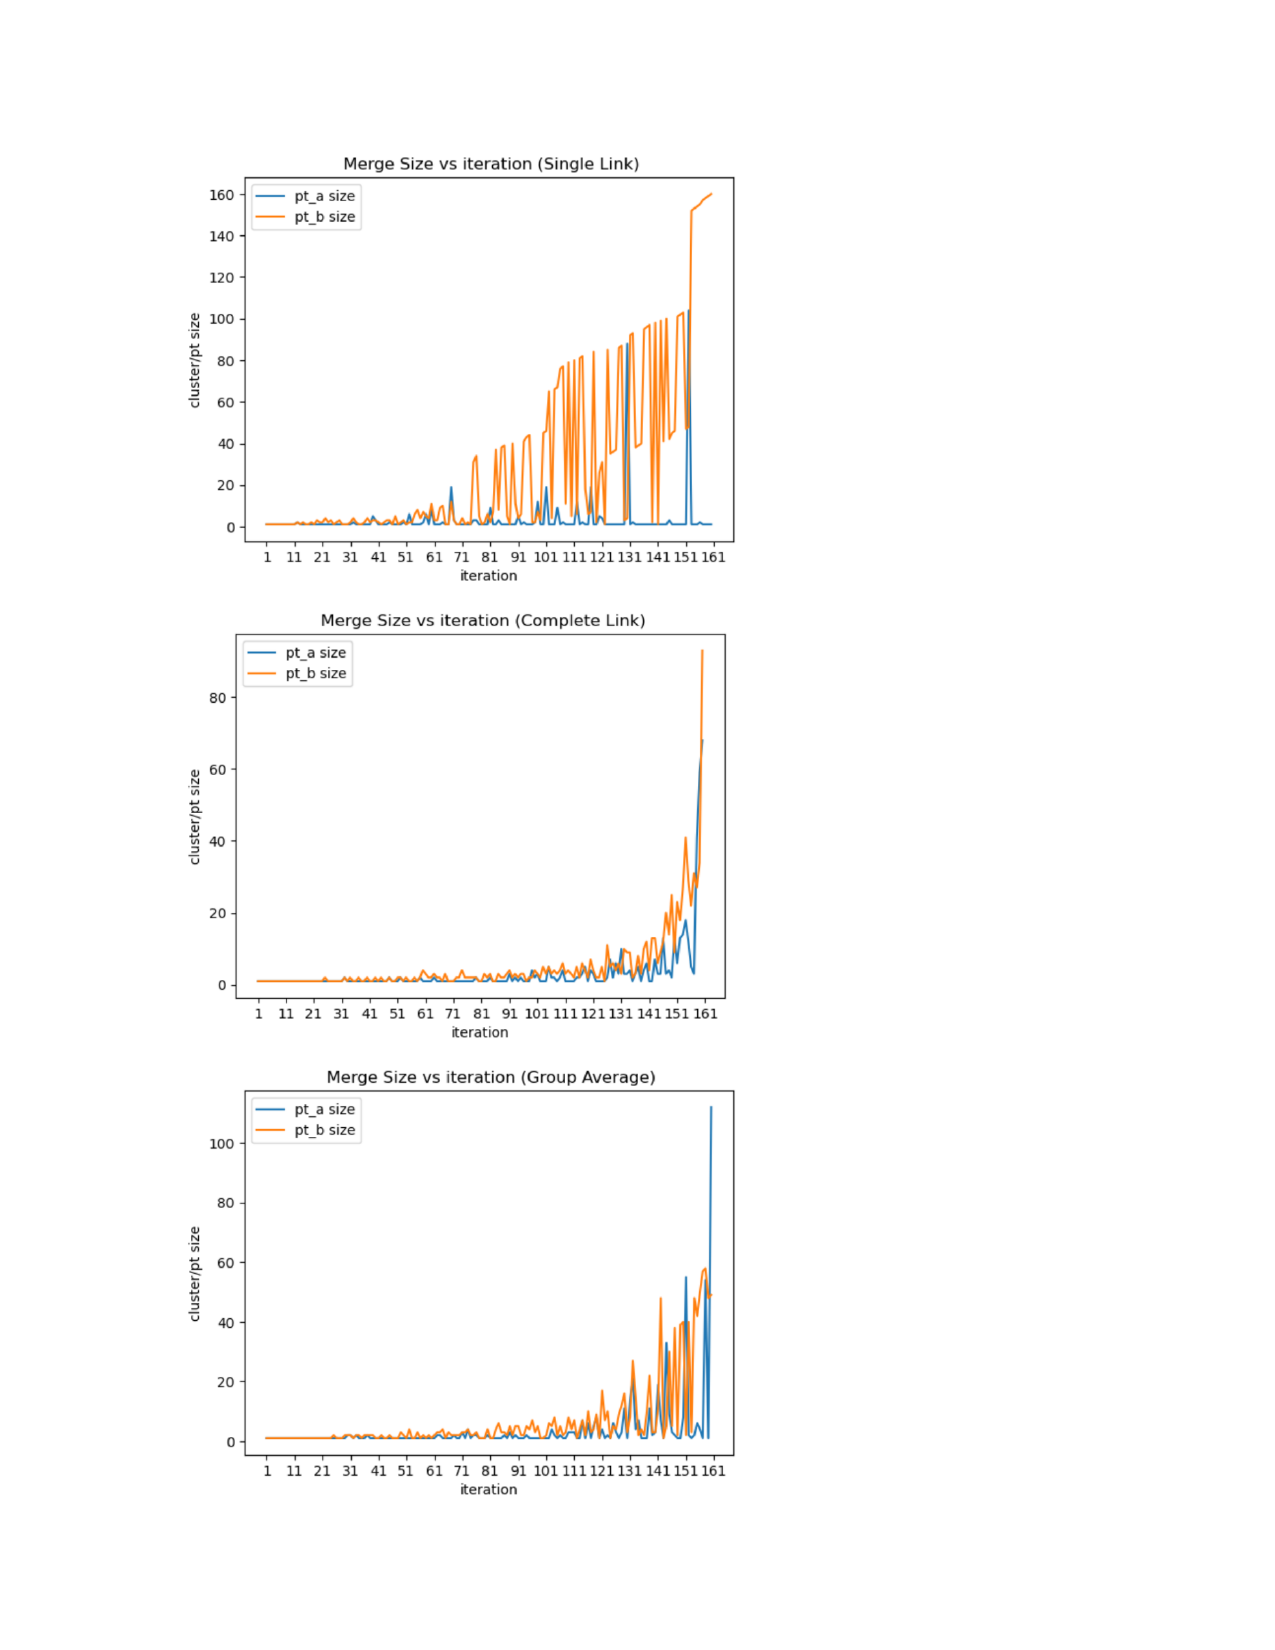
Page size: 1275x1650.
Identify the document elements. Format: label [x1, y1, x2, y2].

picture [187, 150, 804, 1500]
